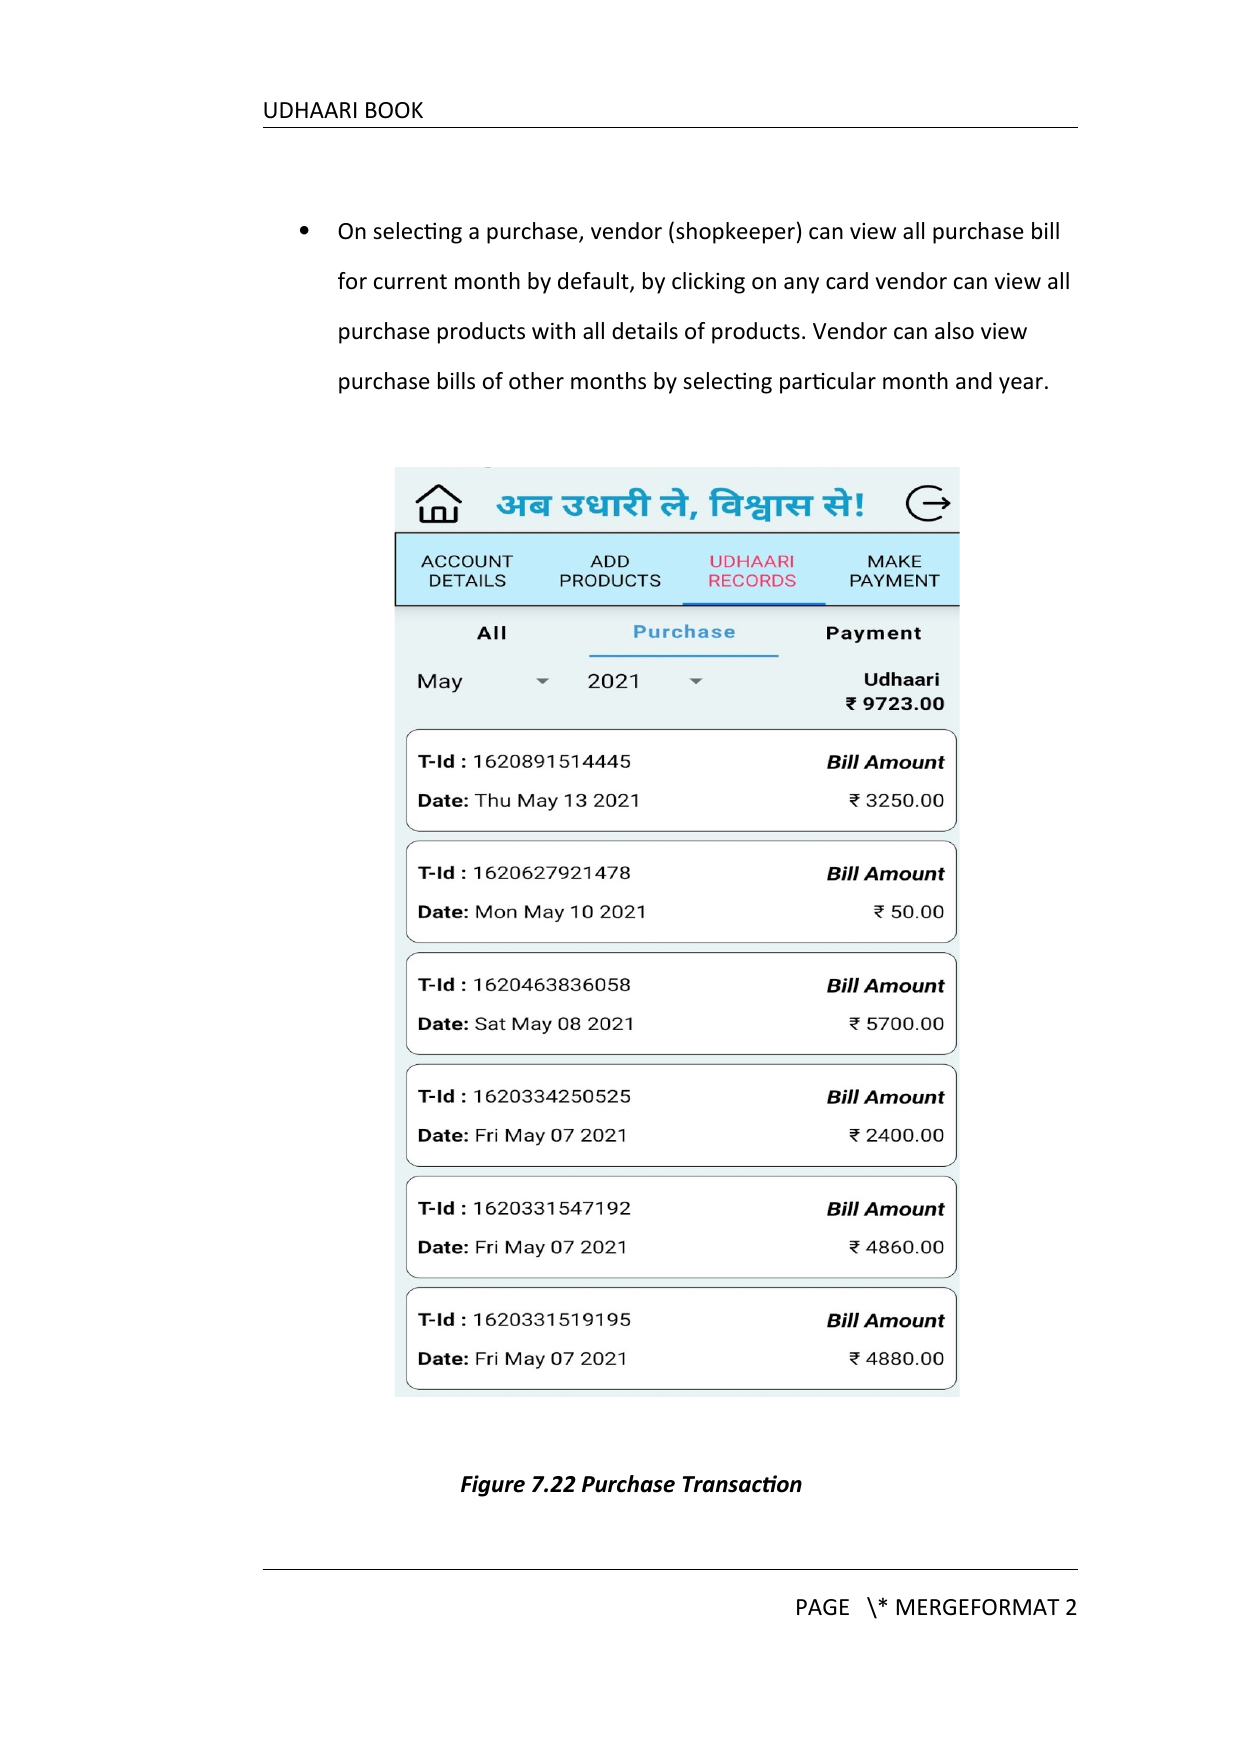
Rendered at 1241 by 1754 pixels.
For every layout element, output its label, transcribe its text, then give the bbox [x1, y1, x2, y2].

text Figure 7.22 Purchase Transaction [187, 1468, 1078, 1499]
picture [394, 467, 960, 1397]
list On selecting a purchase, vendor (shopkeeper) can view all purchase bill for current month by default, by clicking on any card vendor can view all purchase products with all details of products. Vendor can also view purchase bills of other months by selecting particular month and year. [300, 195, 1078, 395]
